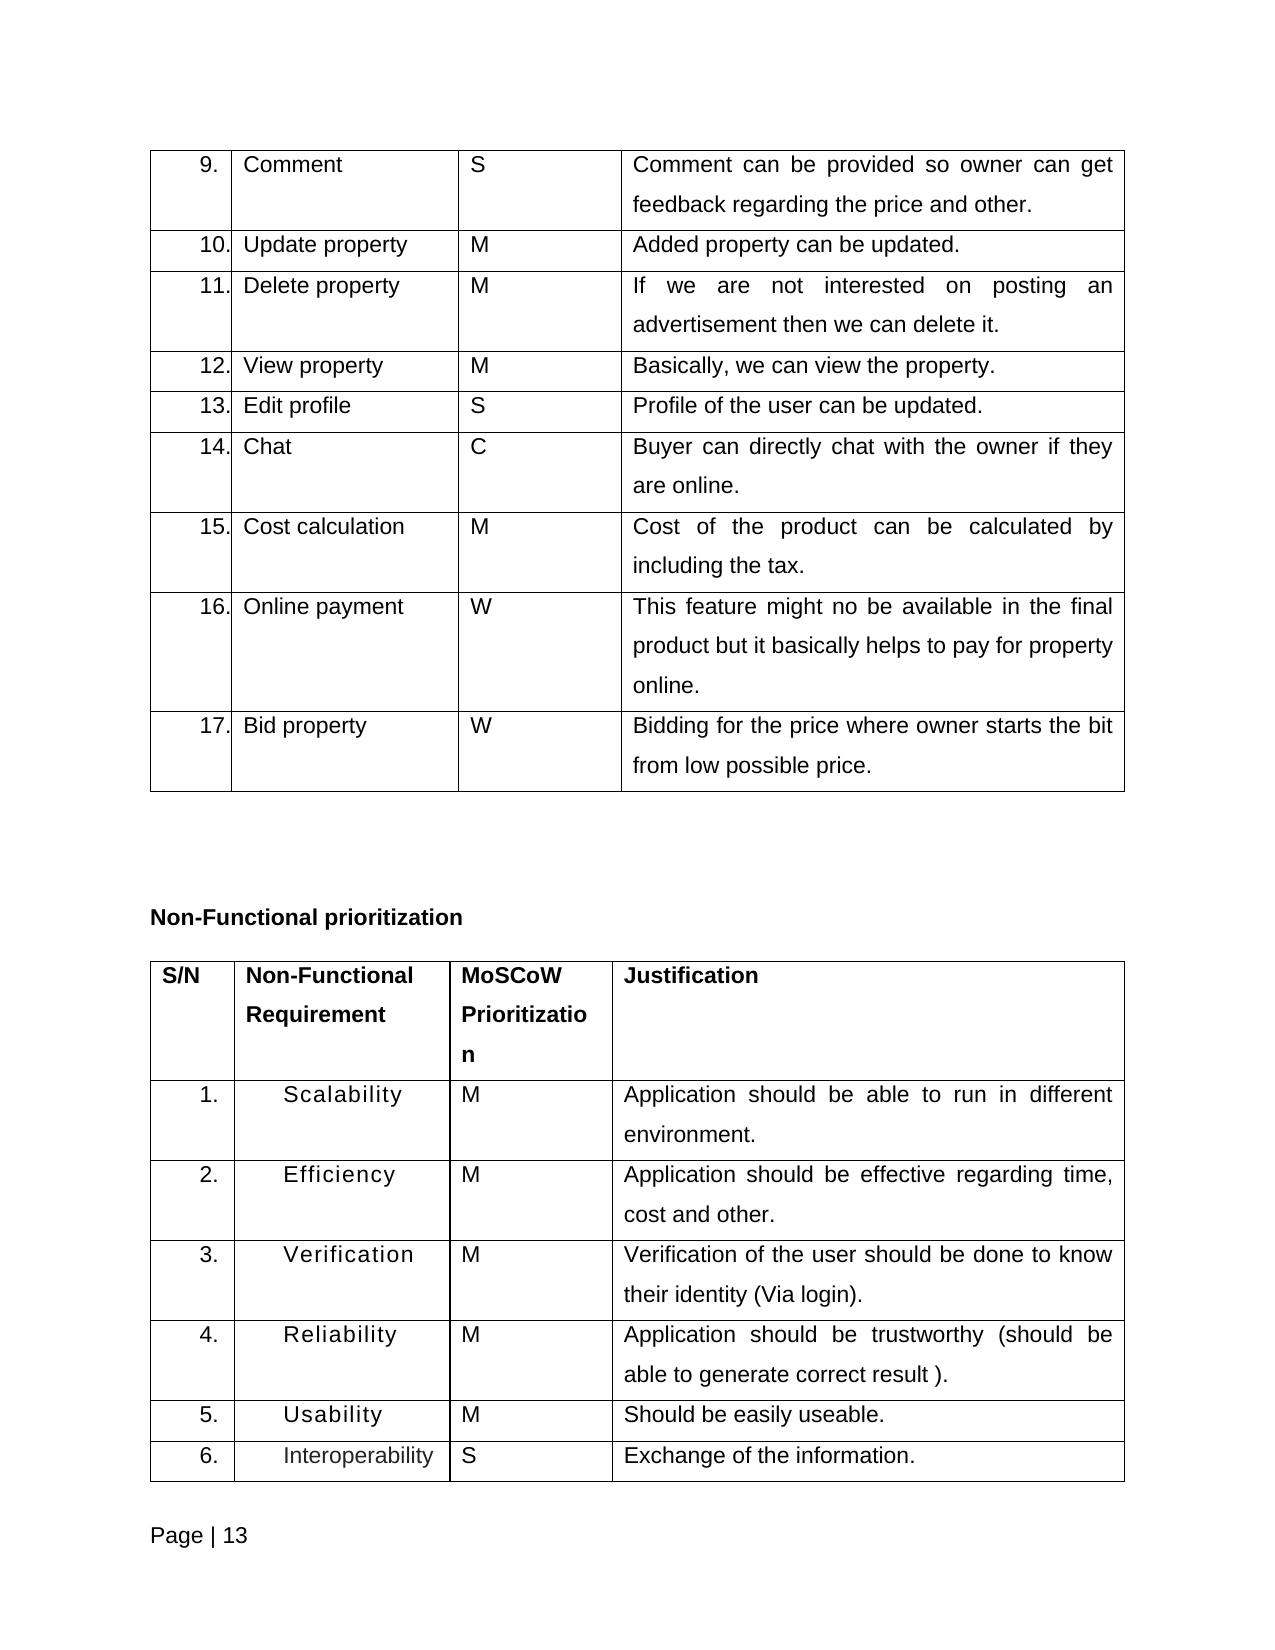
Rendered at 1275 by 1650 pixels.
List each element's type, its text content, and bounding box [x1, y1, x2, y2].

table_cell W [459, 712, 621, 791]
table_cell Efficiency [235, 1161, 449, 1240]
table_cell Added property can be updated. [622, 231, 1124, 271]
table_cell View property [232, 352, 458, 391]
table_header S/N [151, 962, 234, 1080]
table_cell Bidding for the price where owner starts the bit from low possible price. [622, 712, 1124, 791]
table_cell M [451, 1241, 612, 1320]
table_cell Should be easily useable. [613, 1401, 1124, 1441]
table_cell [151, 1161, 234, 1240]
table_cell M [451, 1401, 612, 1441]
table_cell M [451, 1081, 612, 1160]
table_cell Reliability [235, 1321, 449, 1400]
table_cell Delete property [232, 272, 458, 351]
table_cell [151, 272, 231, 351]
table_cell S [459, 151, 621, 230]
table_cell Bid property [232, 712, 458, 791]
table_cell S [459, 392, 621, 432]
table_cell Comment can be provided so owner can get feedback regarding the price and other. [622, 151, 1124, 230]
table_cell Cost calculation [232, 513, 458, 592]
table_cell M [459, 272, 621, 351]
table_cell C [459, 433, 621, 512]
table_cell [151, 1081, 234, 1160]
table_header Non-Functional Requirement [235, 962, 449, 1080]
table_cell M [459, 352, 621, 391]
table_cell Application should be able to run in different environment. [613, 1081, 1124, 1160]
table_cell [151, 1321, 234, 1400]
table_header MoSCoW Prioritization [451, 962, 612, 1080]
text Non-Functional prioritization [150, 904, 1125, 931]
table_cell [151, 392, 231, 432]
table_cell Online payment [232, 593, 458, 711]
table_cell This feature might no be available in the final product but it basically helps to pay for property online. [622, 593, 1124, 711]
table_cell [151, 1442, 234, 1481]
table_cell [151, 231, 231, 271]
table_cell Application should be effective regarding time, cost and other. [613, 1161, 1124, 1240]
table_cell S [451, 1442, 612, 1481]
table_cell Buyer can directly chat with the owner if they are online. [622, 433, 1124, 512]
table_cell Interoperability [235, 1442, 449, 1481]
table_cell Verification [235, 1241, 449, 1320]
table_cell Exchange of the information. [613, 1442, 1124, 1481]
table_cell Verification of the user should be done to know their identity (Via login). [613, 1241, 1124, 1320]
table_cell Chat [232, 433, 458, 512]
table_cell Comment [232, 151, 458, 230]
table_cell Edit profile [232, 392, 458, 432]
table_cell [151, 1241, 234, 1320]
table_cell Profile of the user can be updated. [622, 392, 1124, 432]
table_cell If we are not interested on posting an advertisement then we can delete it. [622, 272, 1124, 351]
table_cell Scalability [235, 1081, 449, 1160]
table_cell Usability [235, 1401, 449, 1441]
table_cell W [459, 593, 621, 711]
table_header Justification [613, 962, 1124, 1080]
table_cell M [451, 1321, 612, 1400]
table_cell [151, 1401, 234, 1441]
table_cell Update property [232, 231, 458, 271]
table_cell [151, 513, 231, 592]
table_cell [151, 151, 231, 230]
table_cell Application should be trustworthy (should be able to generate correct result ). [613, 1321, 1124, 1400]
table_cell [151, 593, 231, 711]
table_cell Cost of the product can be calculated by including the tax. [622, 513, 1124, 592]
table_cell [151, 433, 231, 512]
table_cell M [459, 513, 621, 592]
table_cell [151, 712, 231, 791]
table_cell M [451, 1161, 612, 1240]
table_cell Basically, we can view the property. [622, 352, 1124, 391]
table_cell [151, 352, 231, 391]
table_cell M [459, 231, 621, 271]
